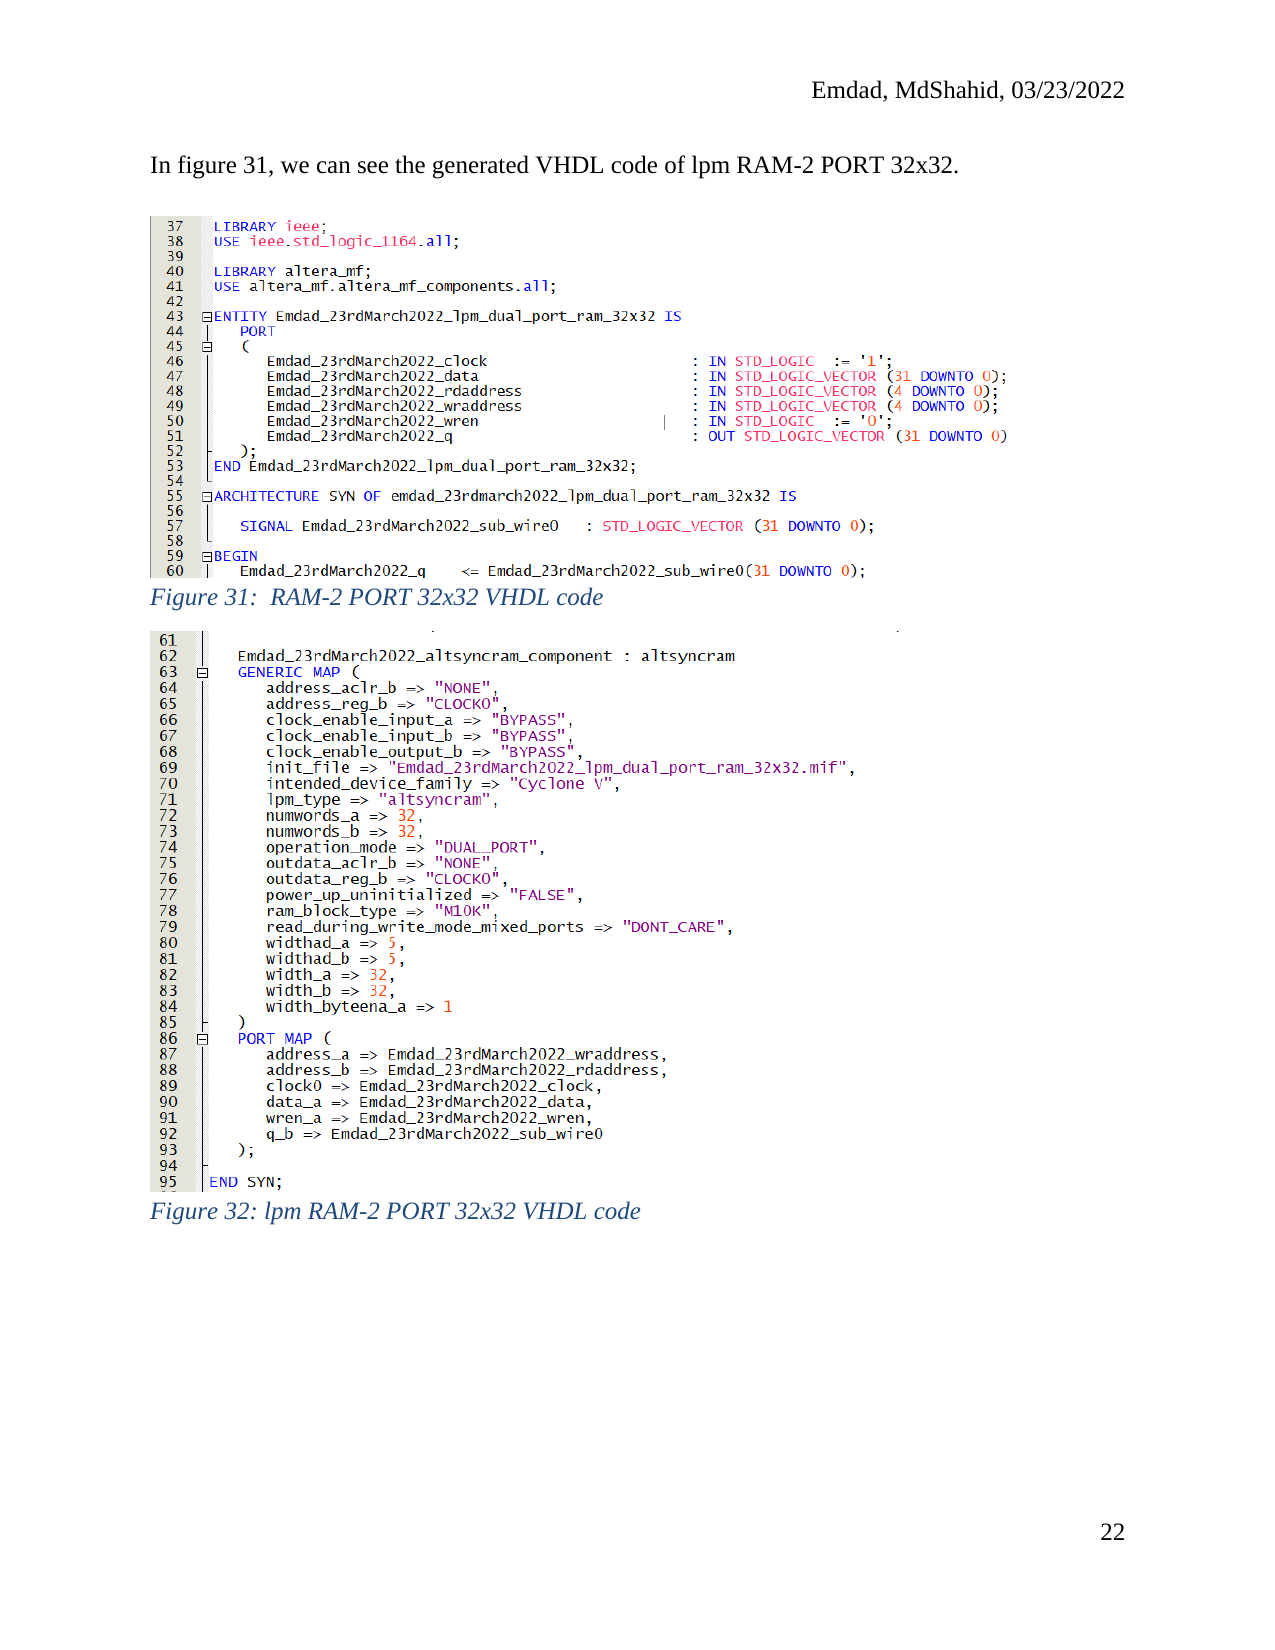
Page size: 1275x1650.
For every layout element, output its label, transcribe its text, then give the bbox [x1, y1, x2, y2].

text Figure 31: RAM-2 PORT 32x32 VHDL code [150, 582, 1125, 611]
text Figure 32: lpm RAM-2 PORT 32x32 VHDL code [150, 1196, 1125, 1225]
picture [150, 631, 1125, 1192]
text In figure 31, we can see the generated VHDL code of lpm RAM-2 PORT 32x32. [150, 150, 1125, 179]
picture [150, 216, 1125, 578]
